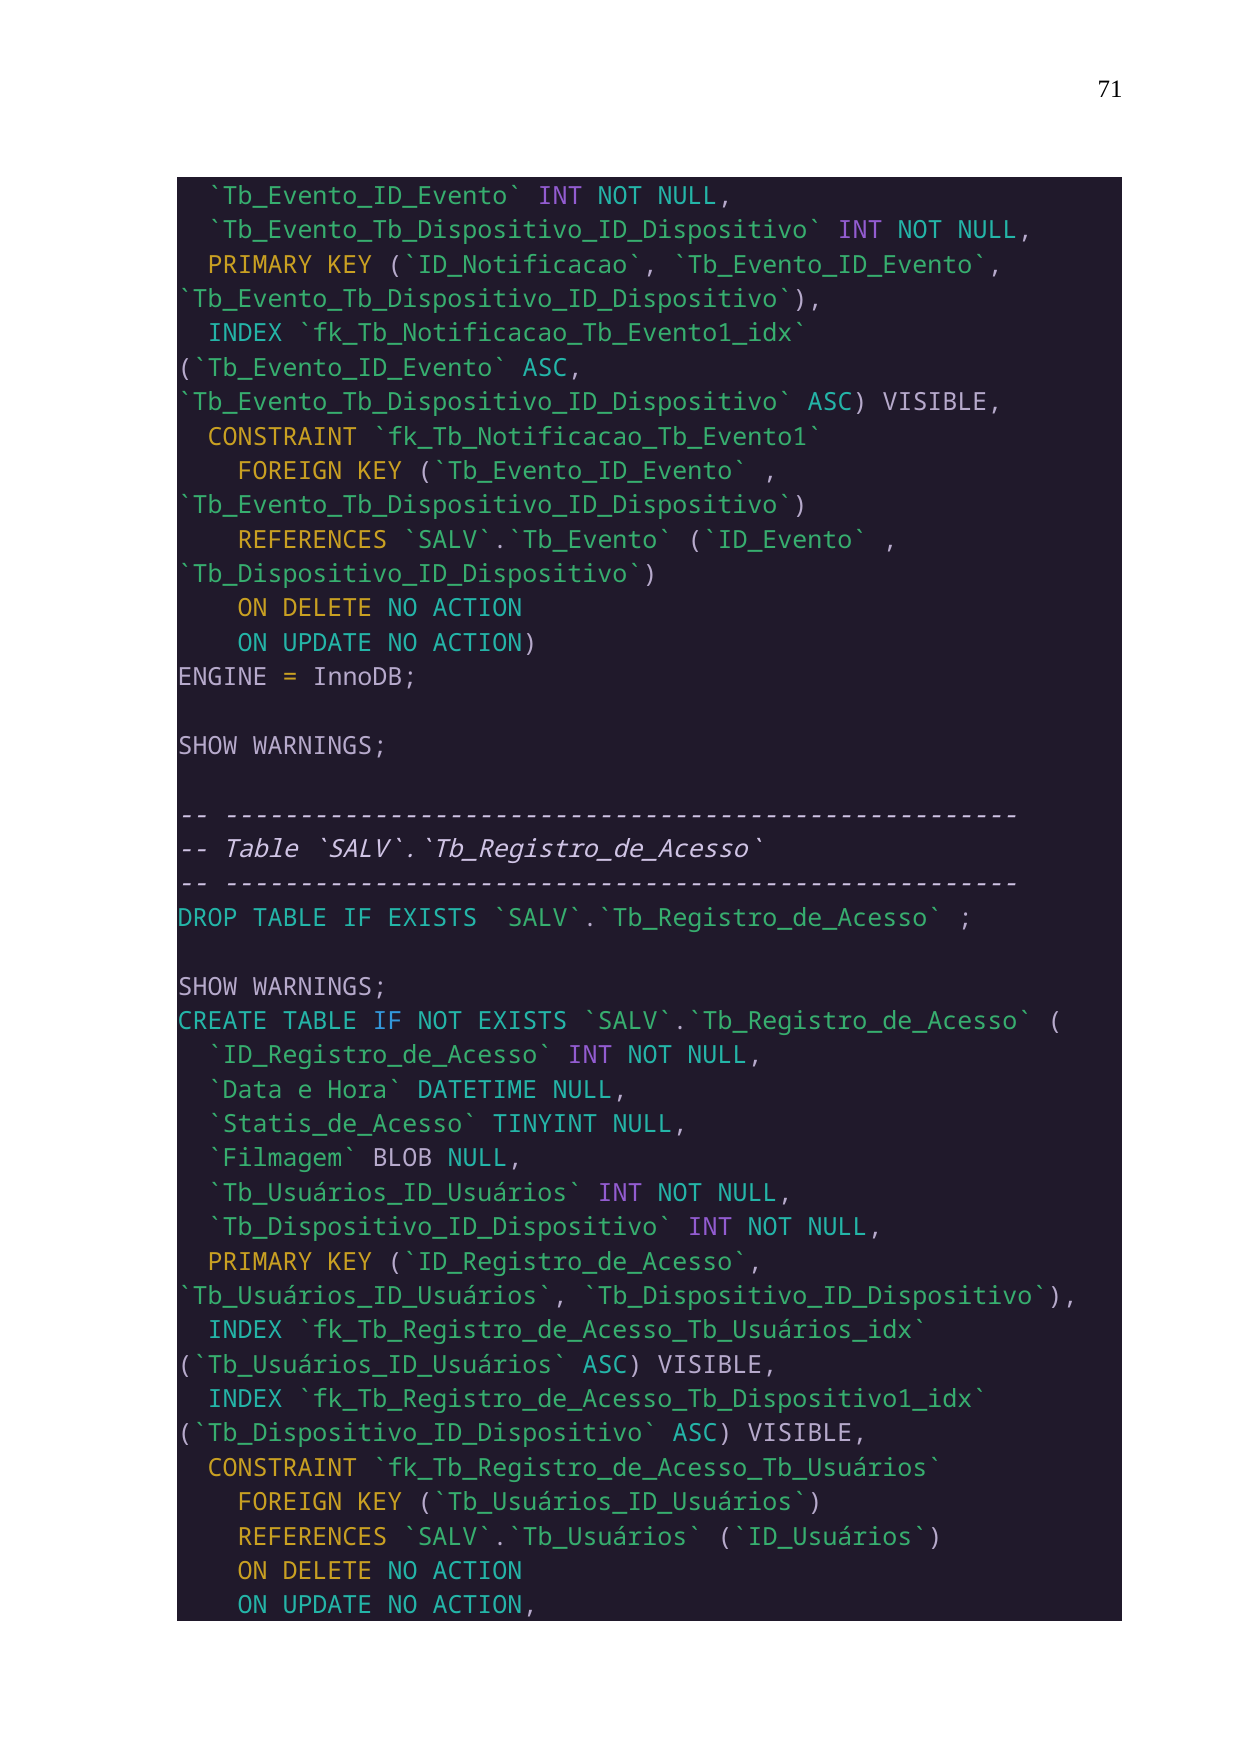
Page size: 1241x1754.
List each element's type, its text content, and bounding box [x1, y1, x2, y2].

text ON UPDATE NO ACTION) [177, 624, 1122, 658]
text ON UPDATE NO ACTION, [177, 1587, 1122, 1621]
text `Filmagem` BLOB NULL, [177, 1140, 1122, 1174]
text CREATE TABLE IF NOT EXISTS `SALV`.`Tb_Registro_de_Acesso` ( [177, 1002, 1122, 1037]
text INDEX `fk_Tb_Registro_de_Acesso_Tb_Dispositivo1_idx` (`Tb_Dispositivo_ID_Dispositivo` ASC) VISIBLE, [177, 1380, 1122, 1449]
text ON DELETE NO ACTION [177, 590, 1122, 624]
text SHOW WARNINGS; [177, 727, 1122, 762]
text `Data e Hora` DATETIME NULL, [177, 1071, 1122, 1105]
text INDEX `fk_Tb_Notificacao_Tb_Evento1_idx` (`Tb_Evento_ID_Evento` ASC, `Tb_Evento_Tb_Dispositivo_ID_Dispositivo` ASC) VISIBLE, [177, 315, 1122, 418]
text `Tb_Evento_ID_Evento` INT NOT NULL, [177, 177, 1122, 212]
text REFERENCES `SALV`.`Tb_Evento` (`ID_Evento` , `Tb_Dispositivo_ID_Dispositivo`) [177, 521, 1122, 590]
text `Statis_de_Acesso` TINYINT NULL, [177, 1105, 1122, 1140]
text PRIMARY KEY (`ID_Notificacao`, `Tb_Evento_ID_Evento`, `Tb_Evento_Tb_Dispositivo_ID_Dispositivo`), [177, 246, 1122, 315]
text `Tb_Usuários_ID_Usuários` INT NOT NULL, [177, 1174, 1122, 1208]
text CONSTRAINT `fk_Tb_Registro_de_Acesso_Tb_Usuários` [177, 1449, 1122, 1483]
text `Tb_Evento_Tb_Dispositivo_ID_Dispositivo` INT NOT NULL, [177, 212, 1122, 246]
text FOREIGN KEY (`Tb_Evento_ID_Evento` , `Tb_Evento_Tb_Dispositivo_ID_Dispositivo`) [177, 452, 1122, 521]
text FOREIGN KEY (`Tb_Usuários_ID_Usuários`) [177, 1483, 1122, 1518]
text ENGINE = InnoDB; [177, 658, 1122, 693]
text `Tb_Dispositivo_ID_Dispositivo` INT NOT NULL, [177, 1208, 1122, 1243]
text -- Table `SALV`.`Tb_Registro_de_Acesso` [177, 830, 1122, 865]
text CONSTRAINT `fk_Tb_Notificacao_Tb_Evento1` [177, 418, 1122, 452]
text PRIMARY KEY (`ID_Registro_de_Acesso`, `Tb_Usuários_ID_Usuários`, `Tb_Dispositivo_ID_Dispositivo`), [177, 1243, 1122, 1312]
text INDEX `fk_Tb_Registro_de_Acesso_Tb_Usuários_idx` (`Tb_Usuários_ID_Usuários` ASC) VISIBLE, [177, 1312, 1122, 1380]
text ON DELETE NO ACTION [177, 1552, 1122, 1587]
text -- ----------------------------------------------------- [177, 796, 1122, 830]
text REFERENCES `SALV`.`Tb_Usuários` (`ID_Usuários`) [177, 1518, 1122, 1552]
text DROP TABLE IF EXISTS `SALV`.`Tb_Registro_de_Acesso` ; [177, 899, 1122, 933]
text -- ----------------------------------------------------- [177, 865, 1122, 899]
text SHOW WARNINGS; [177, 968, 1122, 1002]
text `ID_Registro_de_Acesso` INT NOT NULL, [177, 1037, 1122, 1071]
